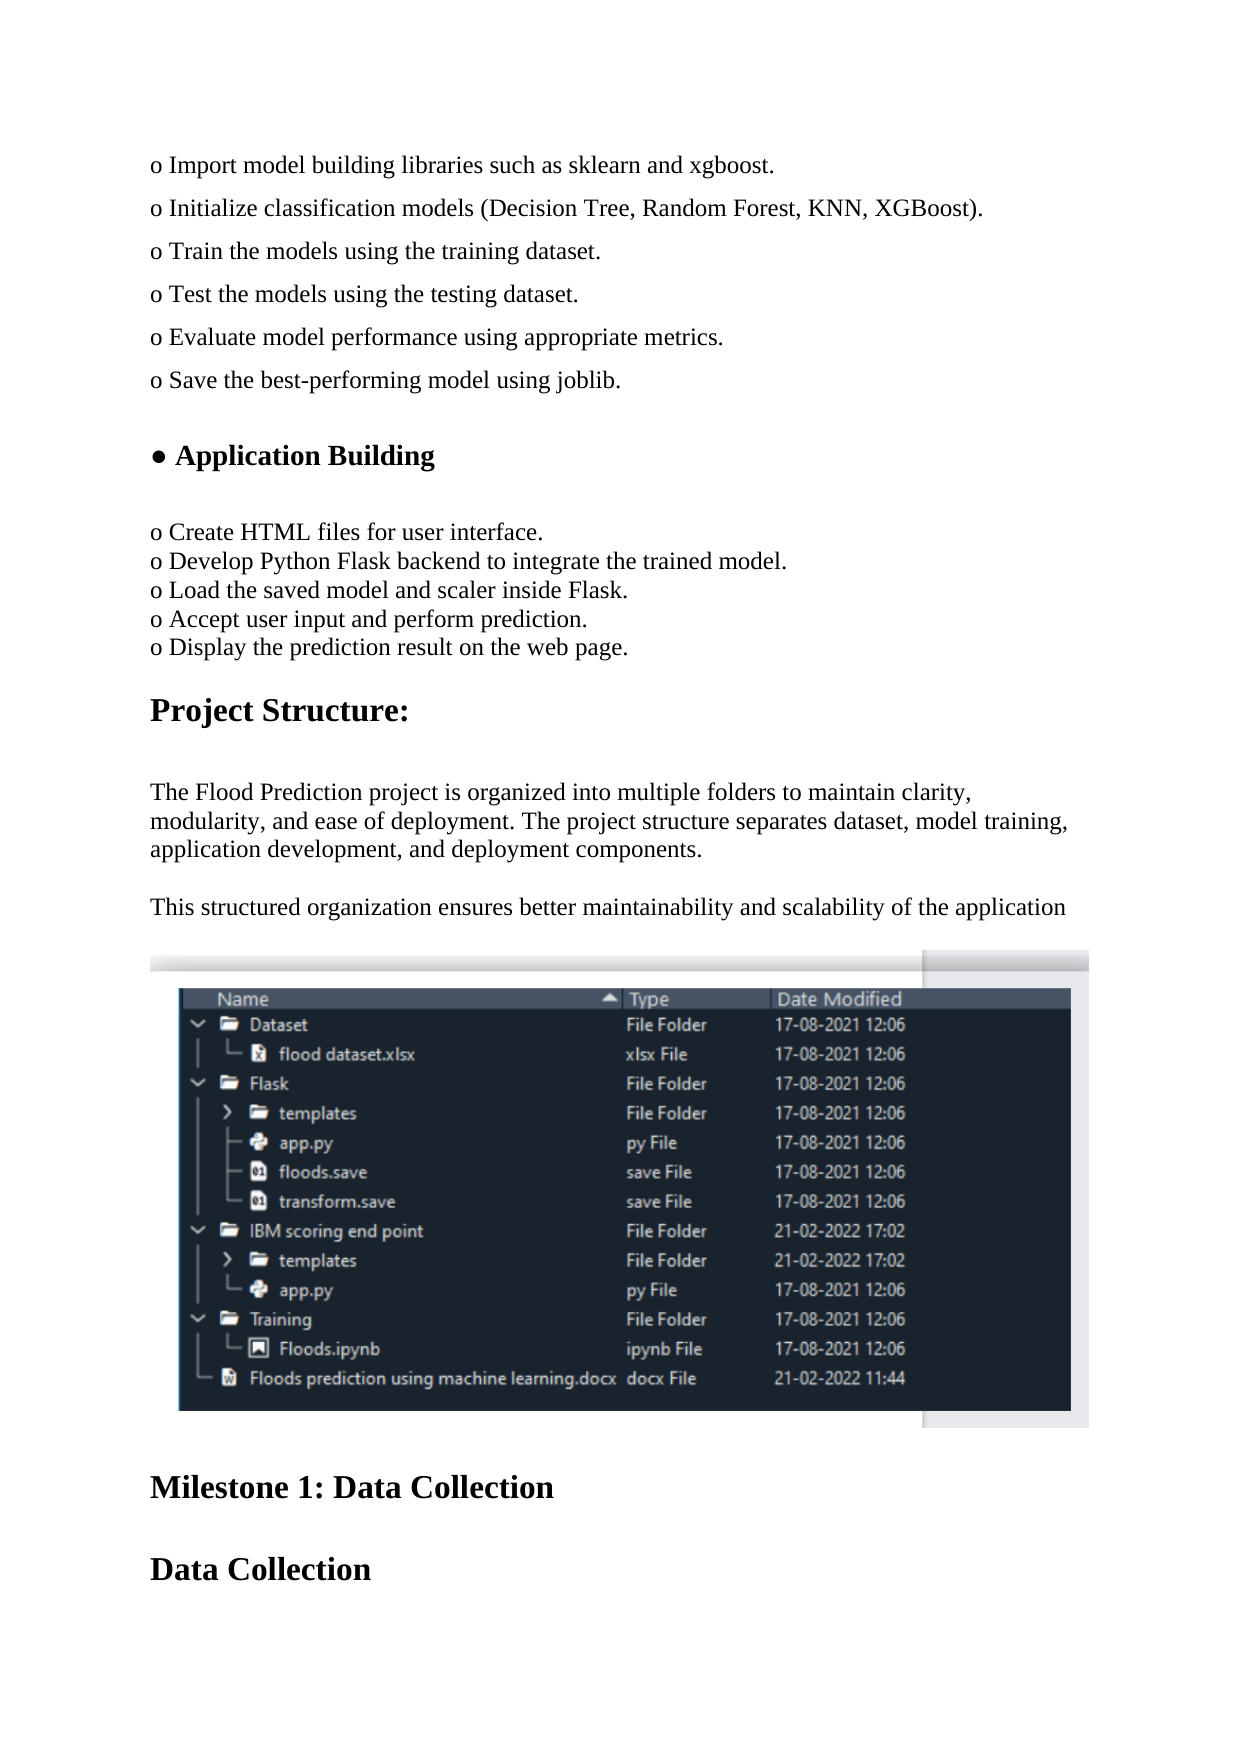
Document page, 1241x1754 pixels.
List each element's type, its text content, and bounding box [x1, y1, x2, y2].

text The Flood Prediction project is organized into multiple folders to maintain clarity, modularity, and ease of deployment. The project structure separates dataset, model training, application development, and deployment components. [150, 777, 1090, 863]
text o Create HTML files for user interface. o Develop Python Flask backend to integrate the trained model. o Load the saved model and scaler inside Flask. o Accept user input and perform prediction. o Display the prediction result on the web page. [150, 517, 1090, 661]
subtitle Data Collection [150, 1549, 1090, 1588]
subtitle Project Structure: [150, 690, 1090, 729]
subtitle ● Application Building [150, 438, 1090, 471]
text This structured organization ensures better maintainability and scalability of the application [150, 892, 1090, 921]
picture [150, 950, 1089, 1428]
subtitle o Import model building libraries such as sklearn and xgboost. o Initialize classification models (Decision Tree, Random Forest, KNN, XGBoost). o Train the models using the training dataset. o Test the models using the testing dataset. o Evaluate model performance using appropriate metrics. o Save the best-performing model using joblib. [150, 150, 1090, 394]
subtitle Milestone 1: Data Collection [150, 1467, 1090, 1505]
